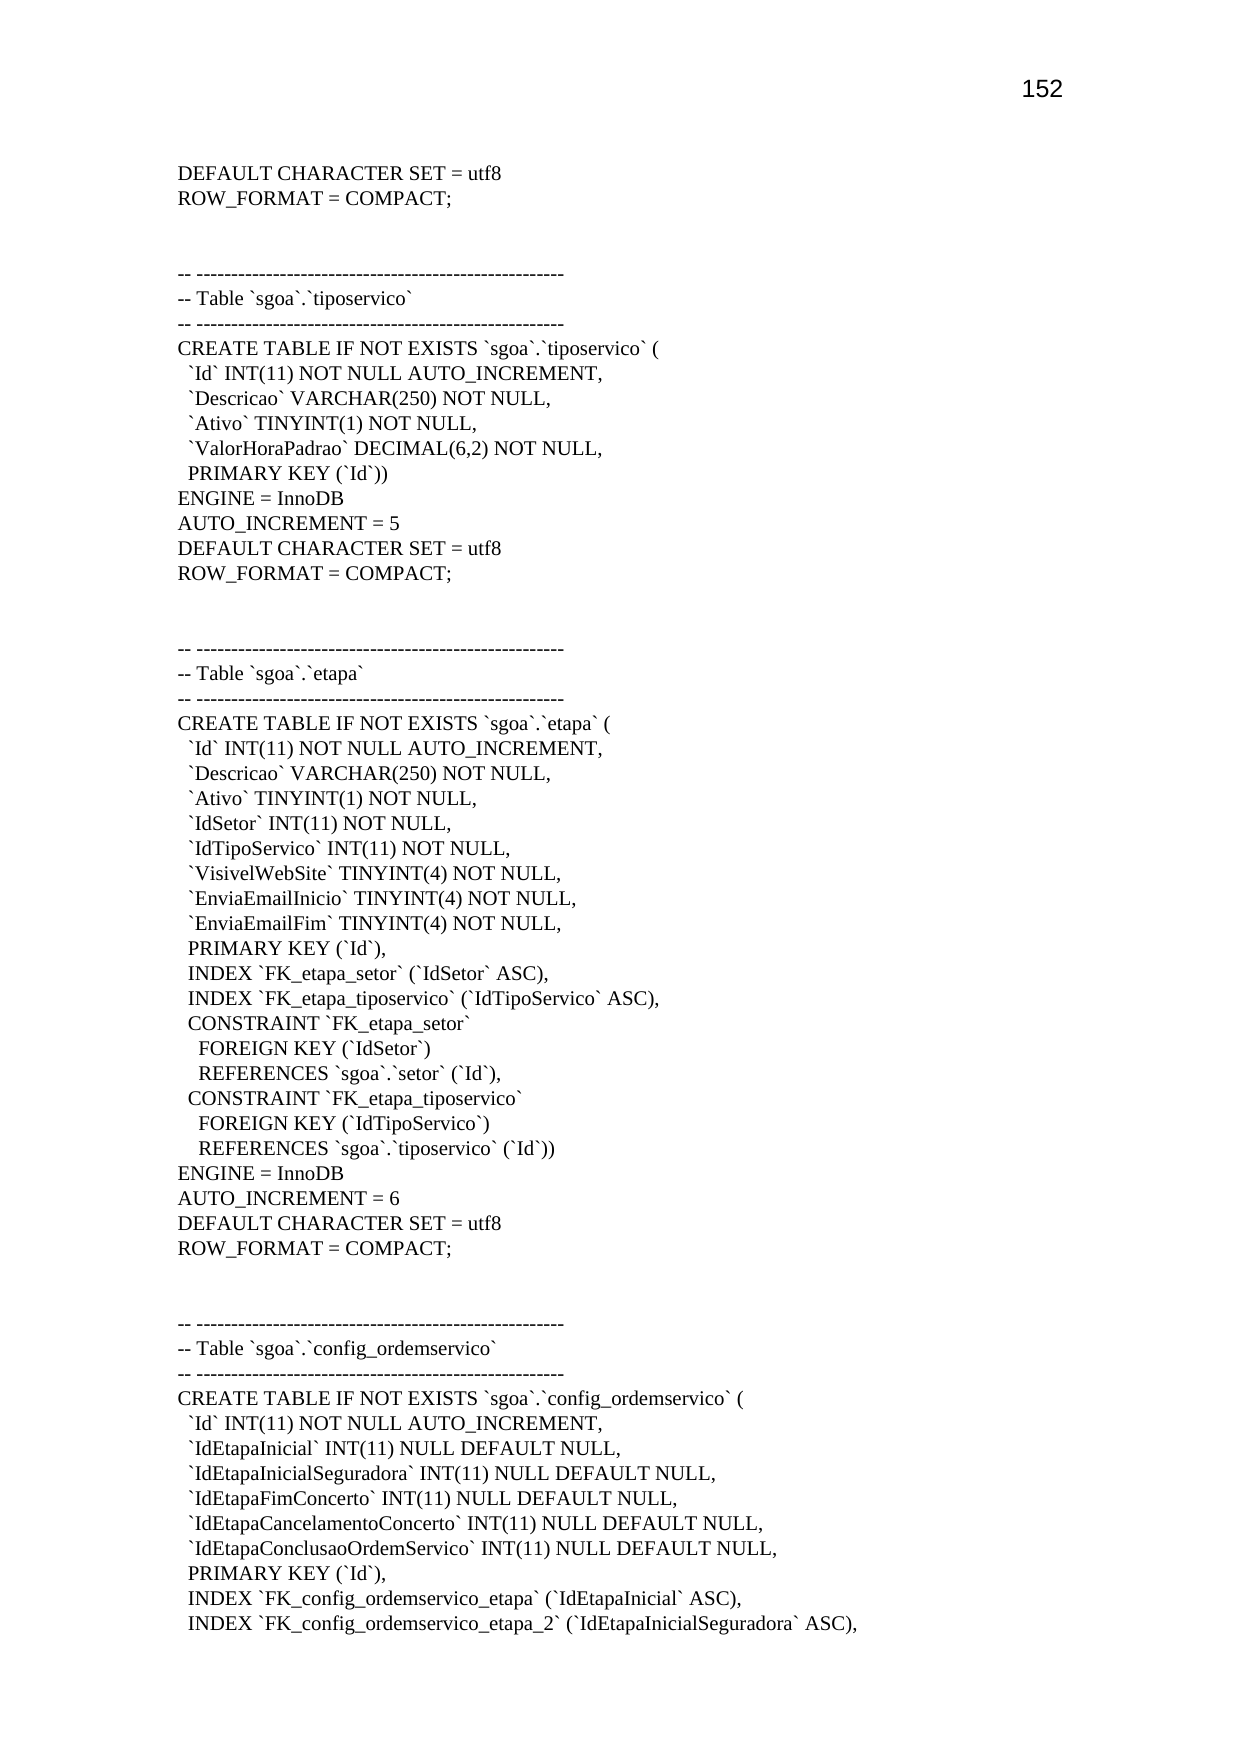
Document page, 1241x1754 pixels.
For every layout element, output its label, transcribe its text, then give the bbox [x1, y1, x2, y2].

text -- ----------------------------------------------------- [177, 685, 1063, 710]
text -- ----------------------------------------------------- [177, 635, 1063, 660]
text AUTO_INCREMENT = 6 [177, 1185, 1063, 1210]
text AUTO_INCREMENT = 5 [177, 510, 1063, 535]
text `Id` INT(11) NOT NULL AUTO_INCREMENT, [177, 735, 1063, 760]
text DEFAULT CHARACTER SET = utf8 [177, 1210, 1063, 1235]
text `Ativo` TINYINT(1) NOT NULL, [177, 785, 1063, 810]
text CREATE TABLE IF NOT EXISTS `sgoa`.`etapa` ( [177, 710, 1063, 735]
text CONSTRAINT `FK_etapa_tiposervico` [177, 1085, 1063, 1110]
text DEFAULT CHARACTER SET = utf8 [177, 535, 1063, 560]
text `IdTipoServico` INT(11) NOT NULL, [177, 835, 1063, 860]
text REFERENCES `sgoa`.`setor` (`Id`), [177, 1060, 1063, 1085]
text `Descricao` VARCHAR(250) NOT NULL, [177, 760, 1063, 785]
text -- ----------------------------------------------------- [177, 1360, 1063, 1385]
text `Ativo` TINYINT(1) NOT NULL, [177, 410, 1063, 435]
text CREATE TABLE IF NOT EXISTS `sgoa`.`config_ordemservico` ( [177, 1385, 1063, 1410]
text -- Table `sgoa`.`tiposervico` [177, 285, 1063, 310]
text INDEX `FK_etapa_setor` (`IdSetor` ASC), [177, 960, 1063, 985]
text PRIMARY KEY (`Id`)) [177, 460, 1063, 485]
text PRIMARY KEY (`Id`), [177, 1560, 1063, 1585]
text -- Table `sgoa`.`config_ordemservico` [177, 1335, 1063, 1360]
text ROW_FORMAT = COMPACT; [177, 185, 1063, 210]
text ENGINE = InnoDB [177, 485, 1063, 510]
text `EnviaEmailFim` TINYINT(4) NOT NULL, [177, 910, 1063, 935]
text `EnviaEmailInicio` TINYINT(4) NOT NULL, [177, 885, 1063, 910]
text `Descricao` VARCHAR(250) NOT NULL, [177, 385, 1063, 410]
text ROW_FORMAT = COMPACT; [177, 560, 1063, 585]
text -- ----------------------------------------------------- [177, 1310, 1063, 1335]
text FOREIGN KEY (`IdSetor`) [177, 1035, 1063, 1060]
text CONSTRAINT `FK_etapa_setor` [177, 1010, 1063, 1035]
text INDEX `FK_config_ordemservico_etapa` (`IdEtapaInicial` ASC), [177, 1585, 1063, 1610]
text PRIMARY KEY (`Id`), [177, 935, 1063, 960]
text ENGINE = InnoDB [177, 1160, 1063, 1185]
text ROW_FORMAT = COMPACT; [177, 1235, 1063, 1260]
text `IdEtapaConclusaoOrdemServico` INT(11) NULL DEFAULT NULL, [177, 1535, 1063, 1560]
text `ValorHoraPadrao` DECIMAL(6,2) NOT NULL, [177, 435, 1063, 460]
text `IdEtapaInicialSeguradora` INT(11) NULL DEFAULT NULL, [177, 1460, 1063, 1485]
text CREATE TABLE IF NOT EXISTS `sgoa`.`tiposervico` ( [177, 335, 1063, 360]
text `IdSetor` INT(11) NOT NULL, [177, 810, 1063, 835]
text `Id` INT(11) NOT NULL AUTO_INCREMENT, [177, 1410, 1063, 1435]
text DEFAULT CHARACTER SET = utf8 [177, 160, 1063, 185]
text -- Table `sgoa`.`etapa` [177, 660, 1063, 685]
text `VisivelWebSite` TINYINT(4) NOT NULL, [177, 860, 1063, 885]
text FOREIGN KEY (`IdTipoServico`) [177, 1110, 1063, 1135]
text `IdEtapaFimConcerto` INT(11) NULL DEFAULT NULL, [177, 1485, 1063, 1510]
text `IdEtapaCancelamentoConcerto` INT(11) NULL DEFAULT NULL, [177, 1510, 1063, 1535]
text INDEX `FK_etapa_tiposervico` (`IdTipoServico` ASC), [177, 985, 1063, 1010]
text -- ----------------------------------------------------- [177, 310, 1063, 335]
text INDEX `FK_config_ordemservico_etapa_2` (`IdEtapaInicialSeguradora` ASC), [177, 1610, 1063, 1635]
text -- ----------------------------------------------------- [177, 260, 1063, 285]
text `Id` INT(11) NOT NULL AUTO_INCREMENT, [177, 360, 1063, 385]
text `IdEtapaInicial` INT(11) NULL DEFAULT NULL, [177, 1435, 1063, 1460]
text REFERENCES `sgoa`.`tiposervico` (`Id`)) [177, 1135, 1063, 1160]
